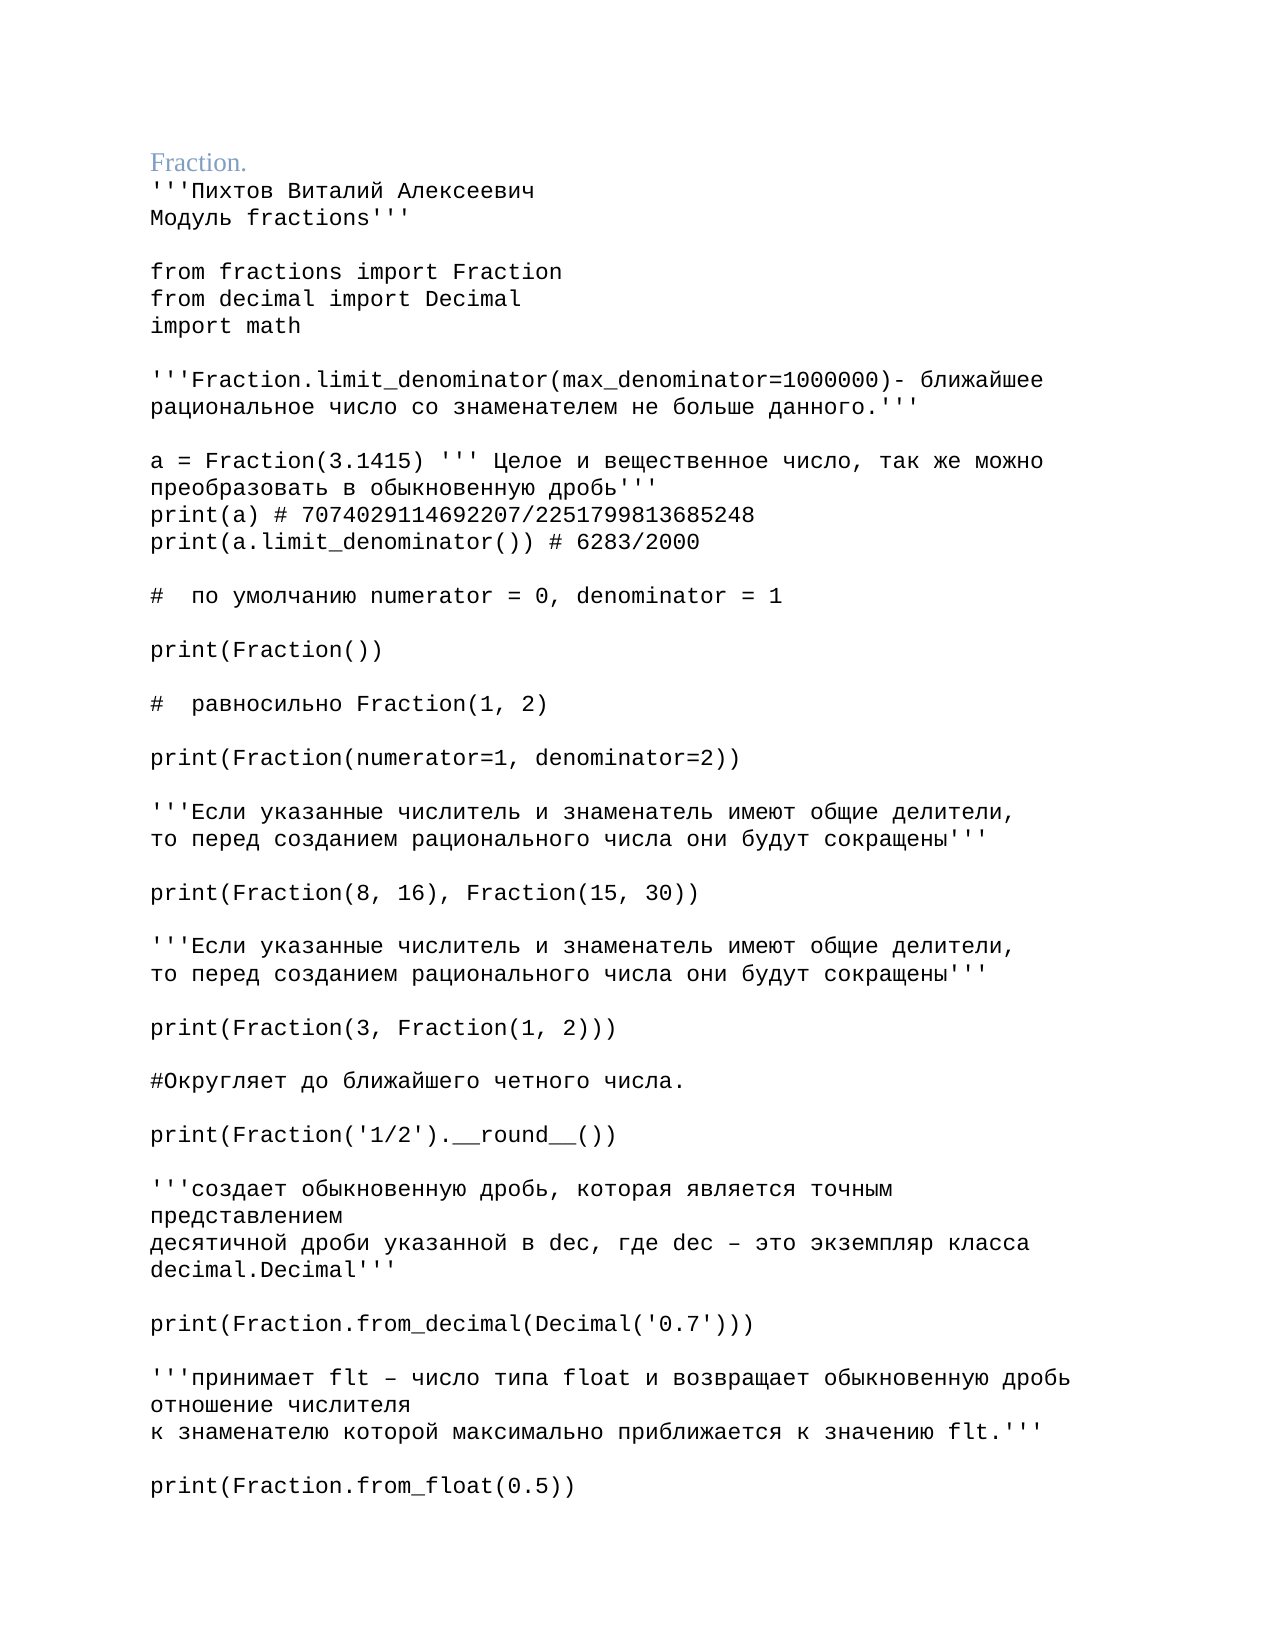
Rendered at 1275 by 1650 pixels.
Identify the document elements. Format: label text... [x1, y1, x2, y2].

text '''Пихтов Виталий Алексеевич [150, 177, 1125, 204]
text print(a.limit_denominator()) # 6283/2000 [150, 528, 1125, 555]
text print(Fraction(numerator=1, denominator=2)) [150, 743, 1125, 771]
text '''принимает flt – число типа float и возвращает обыкновенную дробь отношение числителя [150, 1364, 1125, 1418]
text import math [150, 312, 1125, 339]
text рациональное число со знаменателем не больше данного.''' [150, 393, 1125, 420]
text from decimal import Decimal [150, 285, 1125, 312]
text print(Fraction.from_float(0.5)) [150, 1472, 1125, 1499]
text то перед созданием рационального числа они будут сокращены''' [150, 959, 1125, 986]
text from fractions import Fraction [150, 258, 1125, 285]
text print(Fraction(3, Fraction(1, 2))) [150, 1013, 1125, 1040]
text Модуль fractions''' [150, 204, 1125, 231]
text то перед созданием рационального числа они будут сокращены''' [150, 824, 1125, 851]
text print(Fraction('1/2').__round__()) [150, 1121, 1125, 1148]
text print(Fraction()) [150, 636, 1125, 663]
text представлением [150, 1202, 1125, 1229]
text '''создает обыкновенную дробь, которая является точным [150, 1175, 1125, 1202]
text '''Fraction.limit_denominator(max_denominator=1000000)- ближайшее [150, 366, 1125, 393]
text к знаменателю которой максимально приближается к значению flt.''' [150, 1418, 1125, 1445]
text # по умолчанию numerator = 0, denominator = 1 [150, 582, 1125, 609]
text print(Fraction.from_decimal(Decimal('0.7'))) [150, 1310, 1125, 1337]
text десятичной дроби указанной в dec, где dec – это экземпляр класса decimal.Decimal''' [150, 1229, 1125, 1283]
text a = Fraction(3.1415) ''' Целое и вещественное число, так же можно преобразовать в обыкновенную дробь''' [150, 447, 1125, 501]
text # равносильно Fraction(1, 2) [150, 689, 1125, 717]
text '''Если указанные числитель и знаменатель имеют общие делители, [150, 797, 1125, 824]
text print(Fraction(8, 16), Fraction(15, 30)) [150, 878, 1125, 905]
text print(a) # 7074029114692207/2251799813685248 [150, 501, 1125, 528]
text Fraction. [150, 150, 1125, 177]
text #Округляет до ближайшего четного числа. [150, 1067, 1125, 1094]
text '''Если указанные числитель и знаменатель имеют общие делители, [150, 932, 1125, 959]
